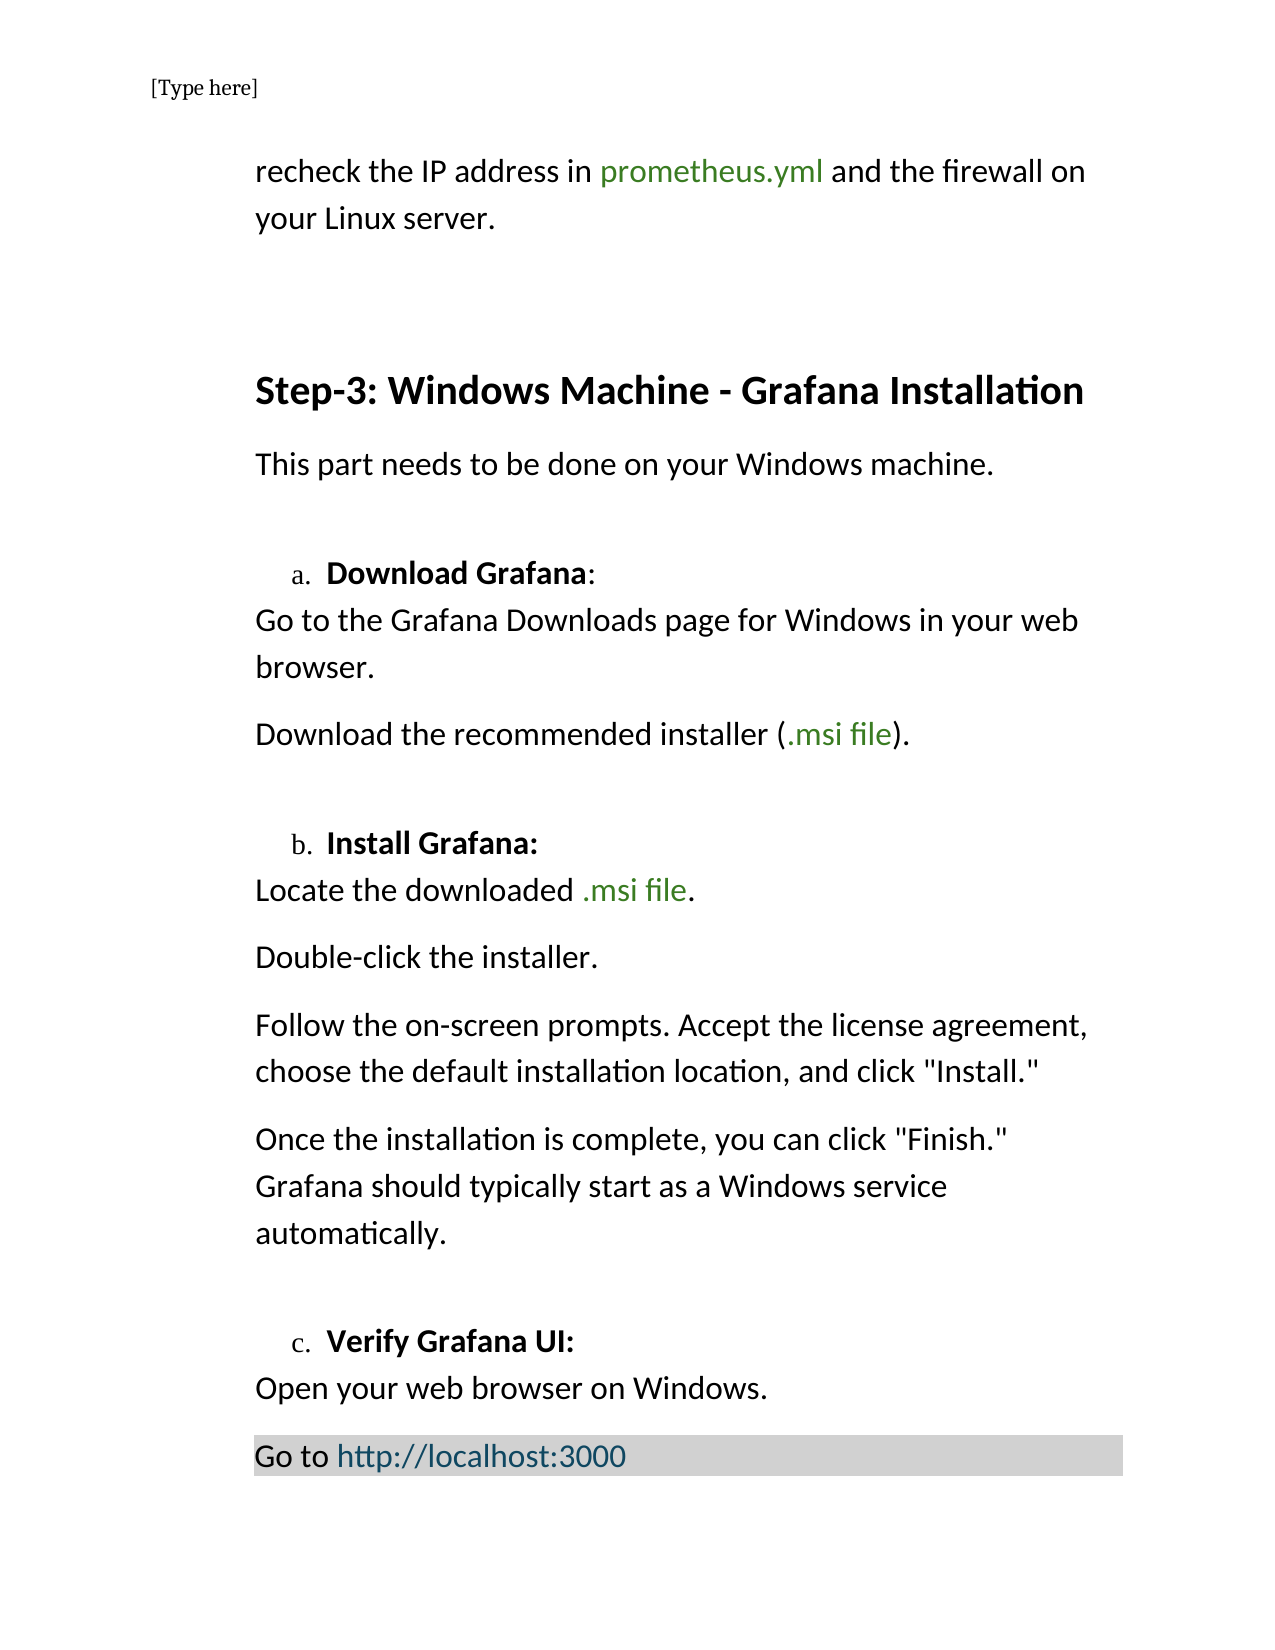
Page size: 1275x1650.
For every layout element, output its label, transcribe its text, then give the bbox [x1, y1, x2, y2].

text Step-3: Windows Machine - Grafana Installation [255, 364, 1114, 414]
text This part needs to be done on your Windows machine. [255, 443, 1114, 484]
list Download Grafana: [291, 552, 1114, 593]
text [255, 150, 1114, 237]
text Follow the on-screen prompts. Accept the license agreement, choose the default installation location, and click "Install." [255, 1004, 1114, 1091]
list Install Grafana: [291, 822, 1114, 862]
text Locate the downloaded .msi file. [255, 868, 1114, 909]
text Go to http://localhost:3000 [254, 1435, 1123, 1476]
text Download the recommended installer (.msi file). [255, 713, 1114, 754]
text Open your web browser on Windows. [255, 1367, 1114, 1408]
text Double-click the installer. [255, 936, 1114, 977]
text Once the installation is complete, you can click "Finish." Grafana should typically start as a Windows service automatically. [255, 1118, 1114, 1252]
list Verify Grafana UI: [291, 1320, 1114, 1361]
text Go to the Grafana Downloads page for Windows in your web browser. [255, 599, 1114, 686]
